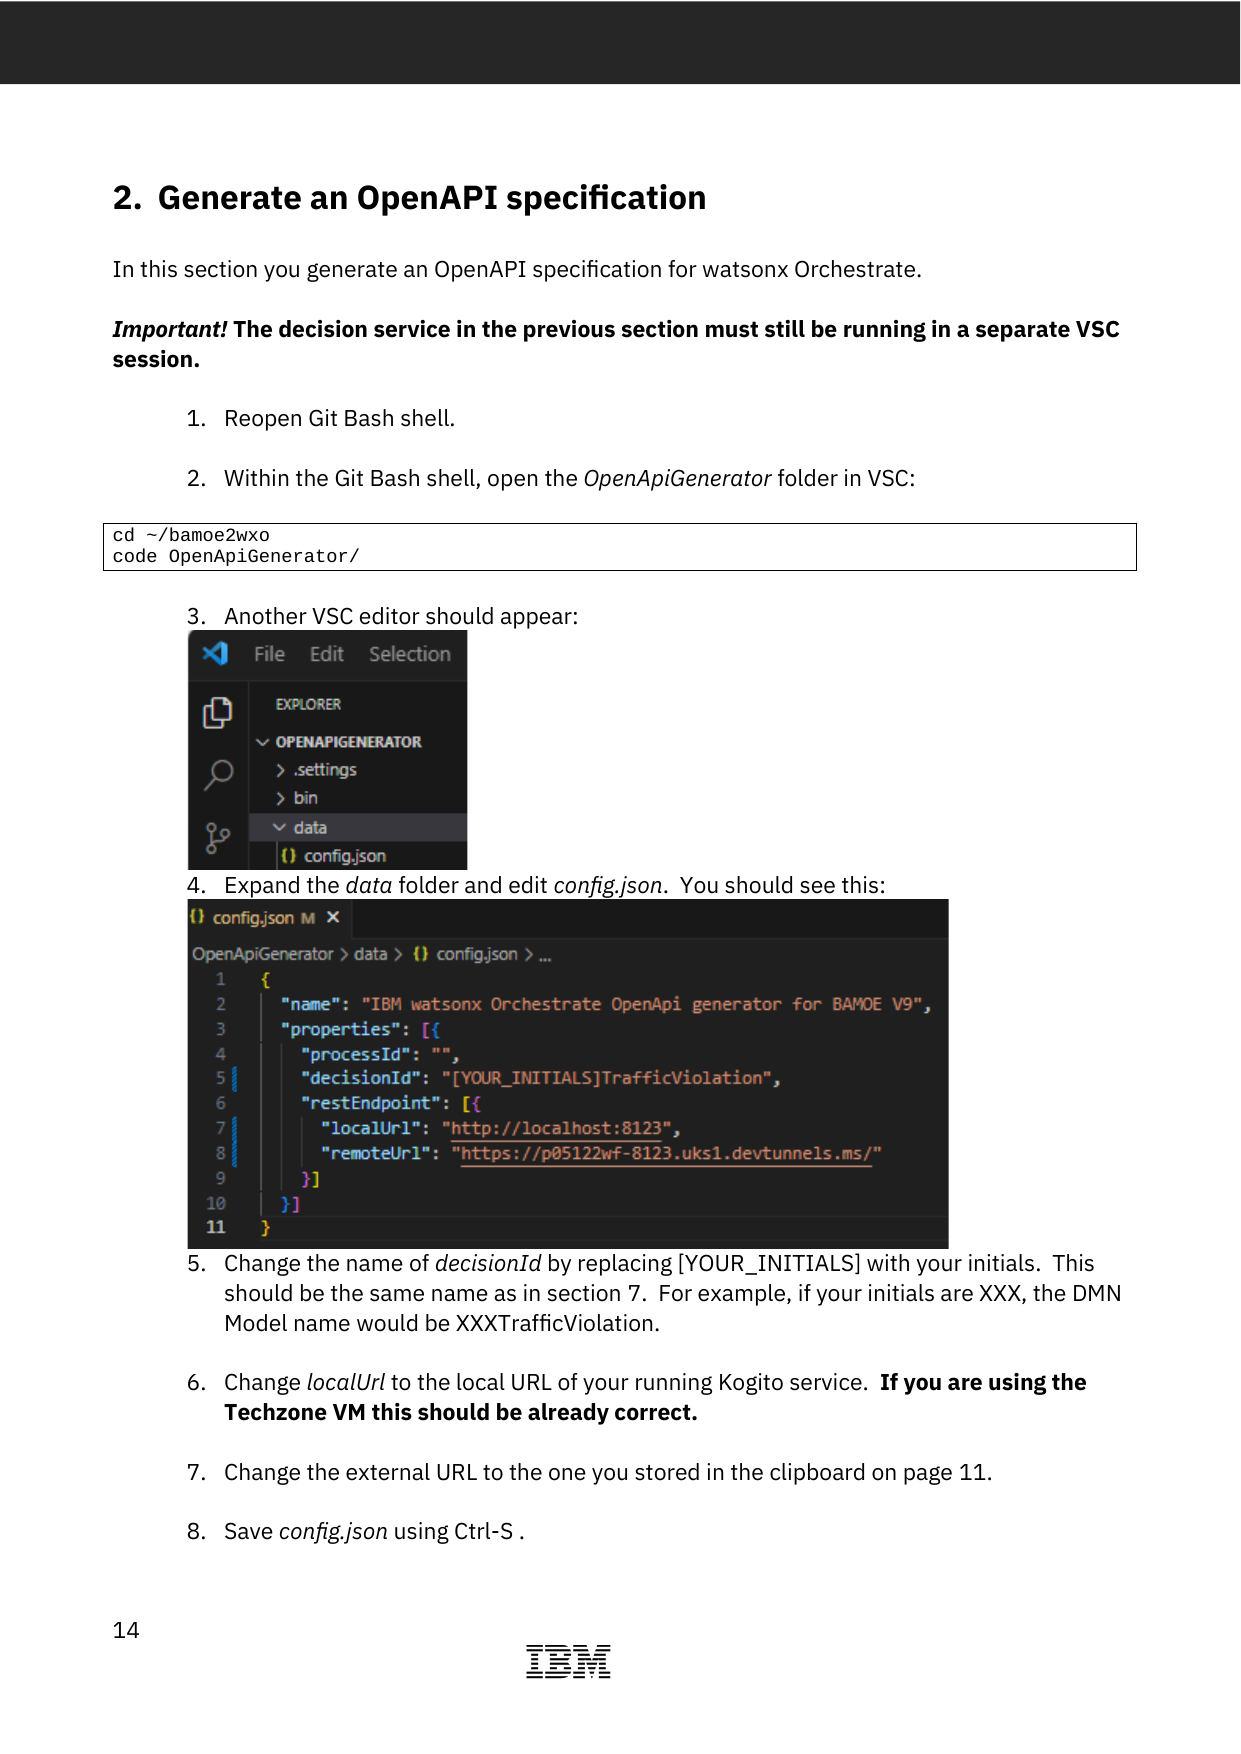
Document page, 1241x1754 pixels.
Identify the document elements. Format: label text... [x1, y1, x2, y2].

picture [187, 630, 468, 870]
text code OpenApiGenerator/ [104, 544, 1136, 570]
list Change the name of decisionId by replacing [YOUR_INITIALS] with your initials. This should be the same name as in section 7. For example, if your initials are XXX, the DMN Model name would be XXXTrafficViolation. [186, 1248, 1128, 1337]
subtitle Generate an OpenAPI specification [112, 175, 1128, 218]
list Change the external URL to the one you stored in the clipboard on page 11. [186, 1457, 1128, 1486]
list Reopen Git Bash shell. [186, 403, 1128, 433]
list Within the Git Bash shell, open the OpenApiGenerator folder in VSC: [186, 463, 1128, 493]
picture [526, 1645, 611, 1679]
list Save config.json using Ctrl-S . [186, 1516, 1128, 1546]
list Change localUrl to the local URL of your running Kogito service. If you are using the Techzone VM this should be already correct. [186, 1367, 1128, 1427]
list Expand the data folder and edit config.json. You should see this: [186, 870, 1128, 900]
text cd ~/bamoe2wxo [104, 524, 1136, 544]
picture [187, 899, 949, 1249]
text Important! The decision service in the previous section must still be running in a separate VSC session. [112, 314, 1128, 373]
text In this section you generate an OpenAPI specification for watsonx Orchestrate. [112, 254, 1128, 284]
list Another VSC editor should appear: [186, 601, 1128, 631]
